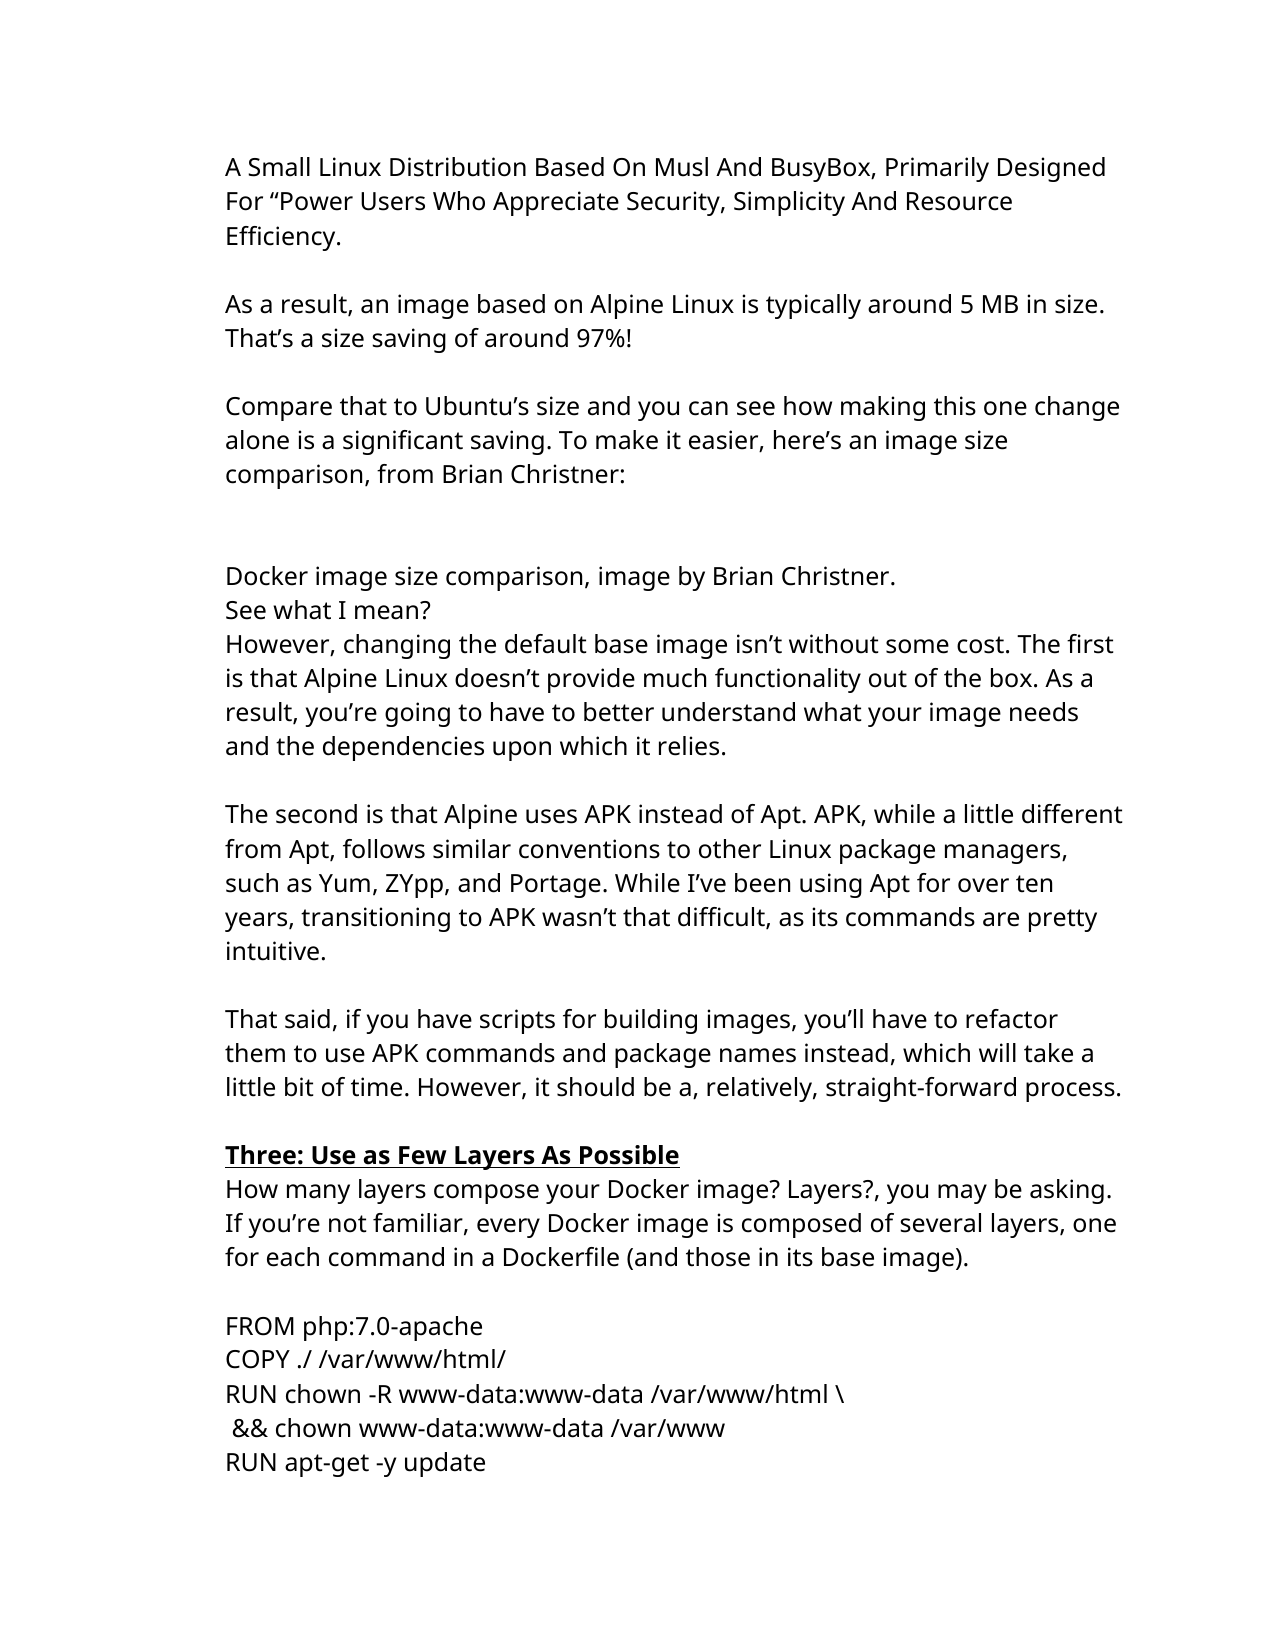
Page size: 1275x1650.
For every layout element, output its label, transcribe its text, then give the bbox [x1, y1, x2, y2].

list RUN chown -R www-data:www-data /var/www/html \ [225, 1376, 1125, 1410]
list Compare that to Ubuntu’s size and you can see how making this one change alone is a significant saving. To make it easier, here’s an image size comparison, from Brian Christner: [225, 388, 1125, 491]
list RUN apt-get -y update [225, 1444, 1125, 1478]
list See what I mean? [225, 593, 1125, 627]
list That said, if you have scripts for building images, you’ll have to refactor them to use APK commands and package names instead, which will take a little bit of time. However, it should be a, relatively, straight-forward process. [225, 1002, 1125, 1104]
list A Small Linux Distribution Based On Musl And BusyBox, Primarily Designed For “Power Users Who Appreciate Security, Simplicity And Resource Efficiency. [225, 150, 1125, 252]
list As a result, an image based on Alpine Linux is typically around 5 MB in size. That’s a size saving of around 97%! [225, 286, 1125, 354]
list The second is that Alpine uses APK instead of Apt. APK, while a little different from Apt, follows similar conventions to other Linux package managers, such as Yum, ZYpp, and Portage. While I’ve been using Apt for over ten years, transitioning to APK wasn’t that difficult, as its commands are pretty intuitive. [225, 797, 1125, 967]
list && chown www-data:www-data /var/www [225, 1410, 1125, 1444]
list COPY ./ /var/www/html/ [225, 1342, 1125, 1376]
list However, changing the default base image isn’t without some cost. The first is that Alpine Linux doesn’t provide much functionality out of the box. As a result, you’re going to have to better understand what your image needs and the dependencies upon which it relies. [225, 627, 1125, 763]
list Three: Use as Few Layers As Possible [225, 1138, 1125, 1172]
list Docker image size comparison, image by Brian Christner. [225, 559, 1125, 593]
list How many layers compose your Docker image? Layers?, you may be asking. If you’re not familiar, every Docker image is composed of several layers, one for each command in a Dockerfile (and those in its base image). [225, 1172, 1125, 1274]
list FROM php:7.0-apache [225, 1308, 1125, 1342]
